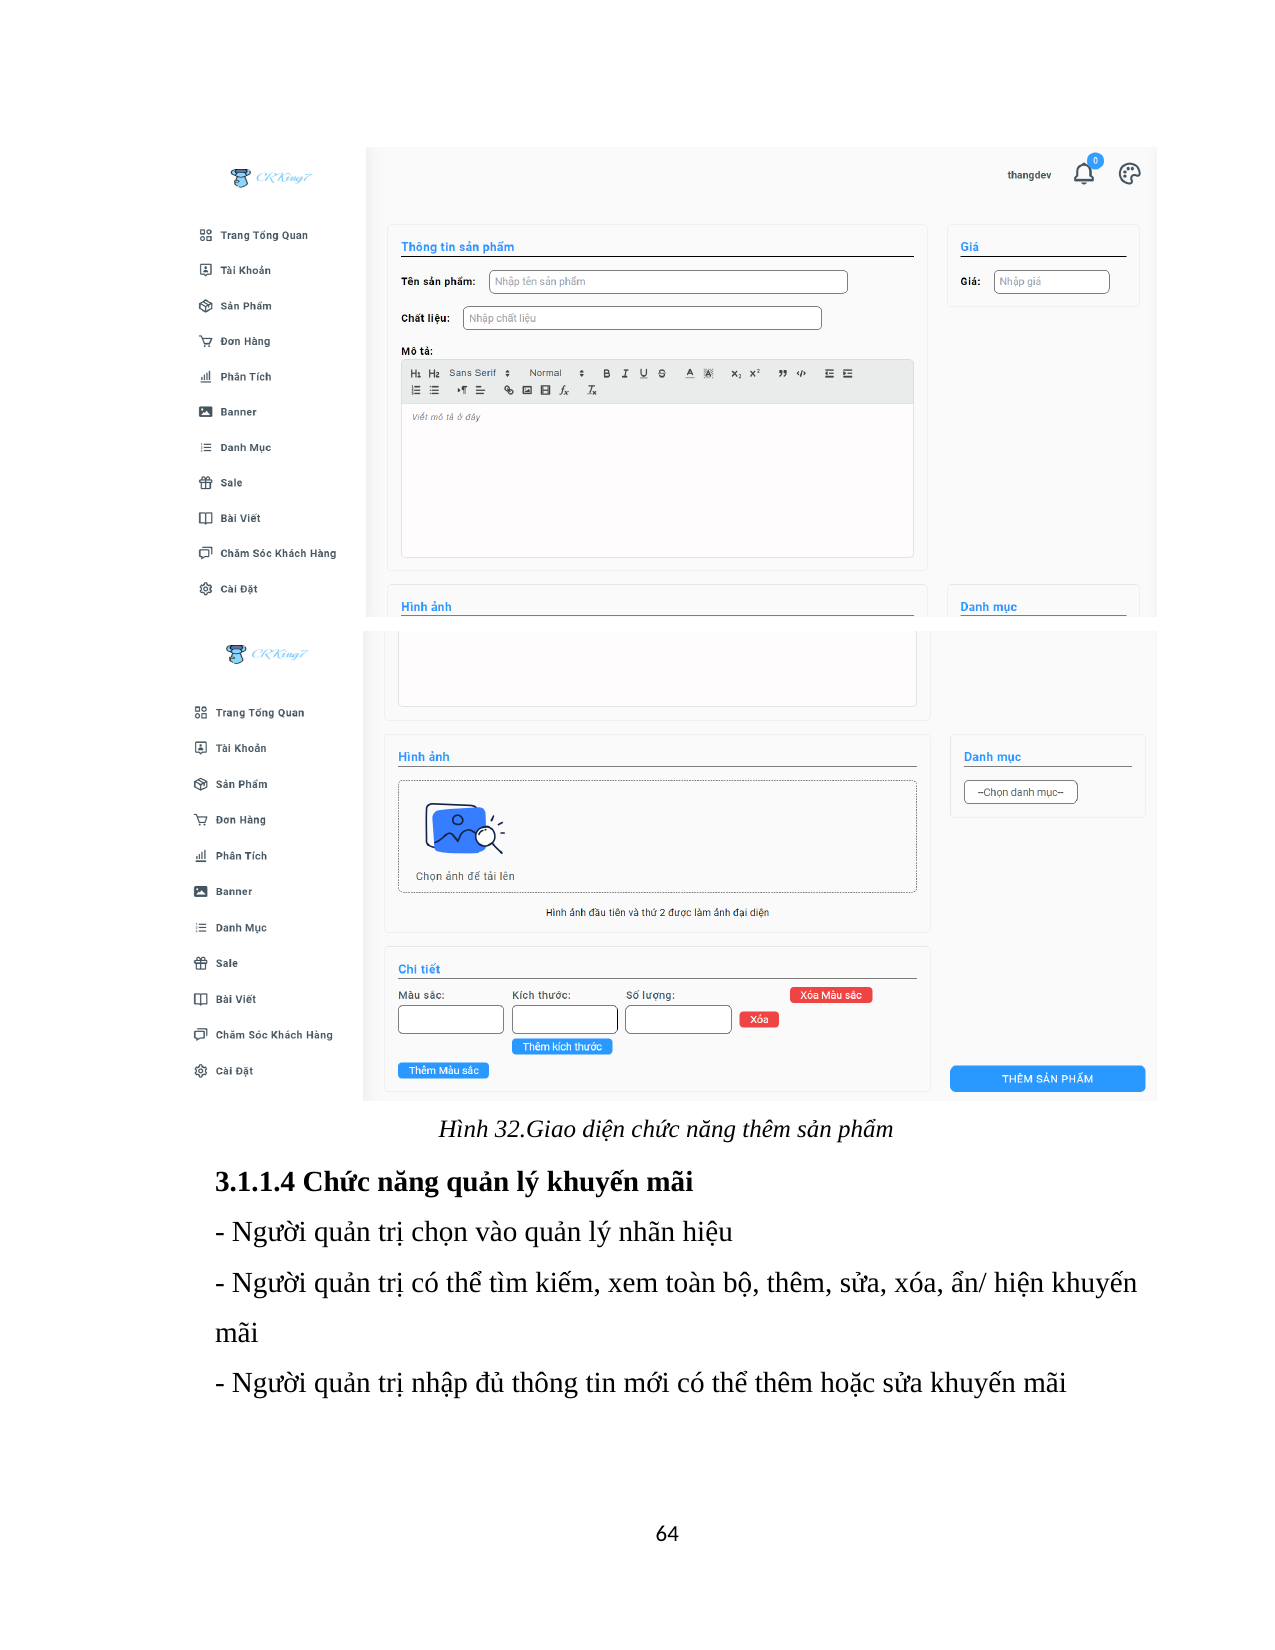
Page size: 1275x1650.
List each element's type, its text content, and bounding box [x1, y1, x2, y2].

text - Người quản trị chọn vào quản lý nhãn hiệu [215, 1214, 1157, 1248]
picture [177, 147, 1157, 617]
picture [177, 631, 1157, 1101]
text - Người quản trị có thể tìm kiếm, xem toàn bộ, thêm, sửa, xóa, ẩn/ hiện khuyến mãi [215, 1265, 1157, 1348]
text - Người quản trị nhập đủ thông tin mới có thể thêm hoặc sửa khuyến mãi [215, 1365, 1157, 1399]
text 3.1.1.4 Chức năng quản lý khuyến mãi [215, 1164, 1157, 1198]
